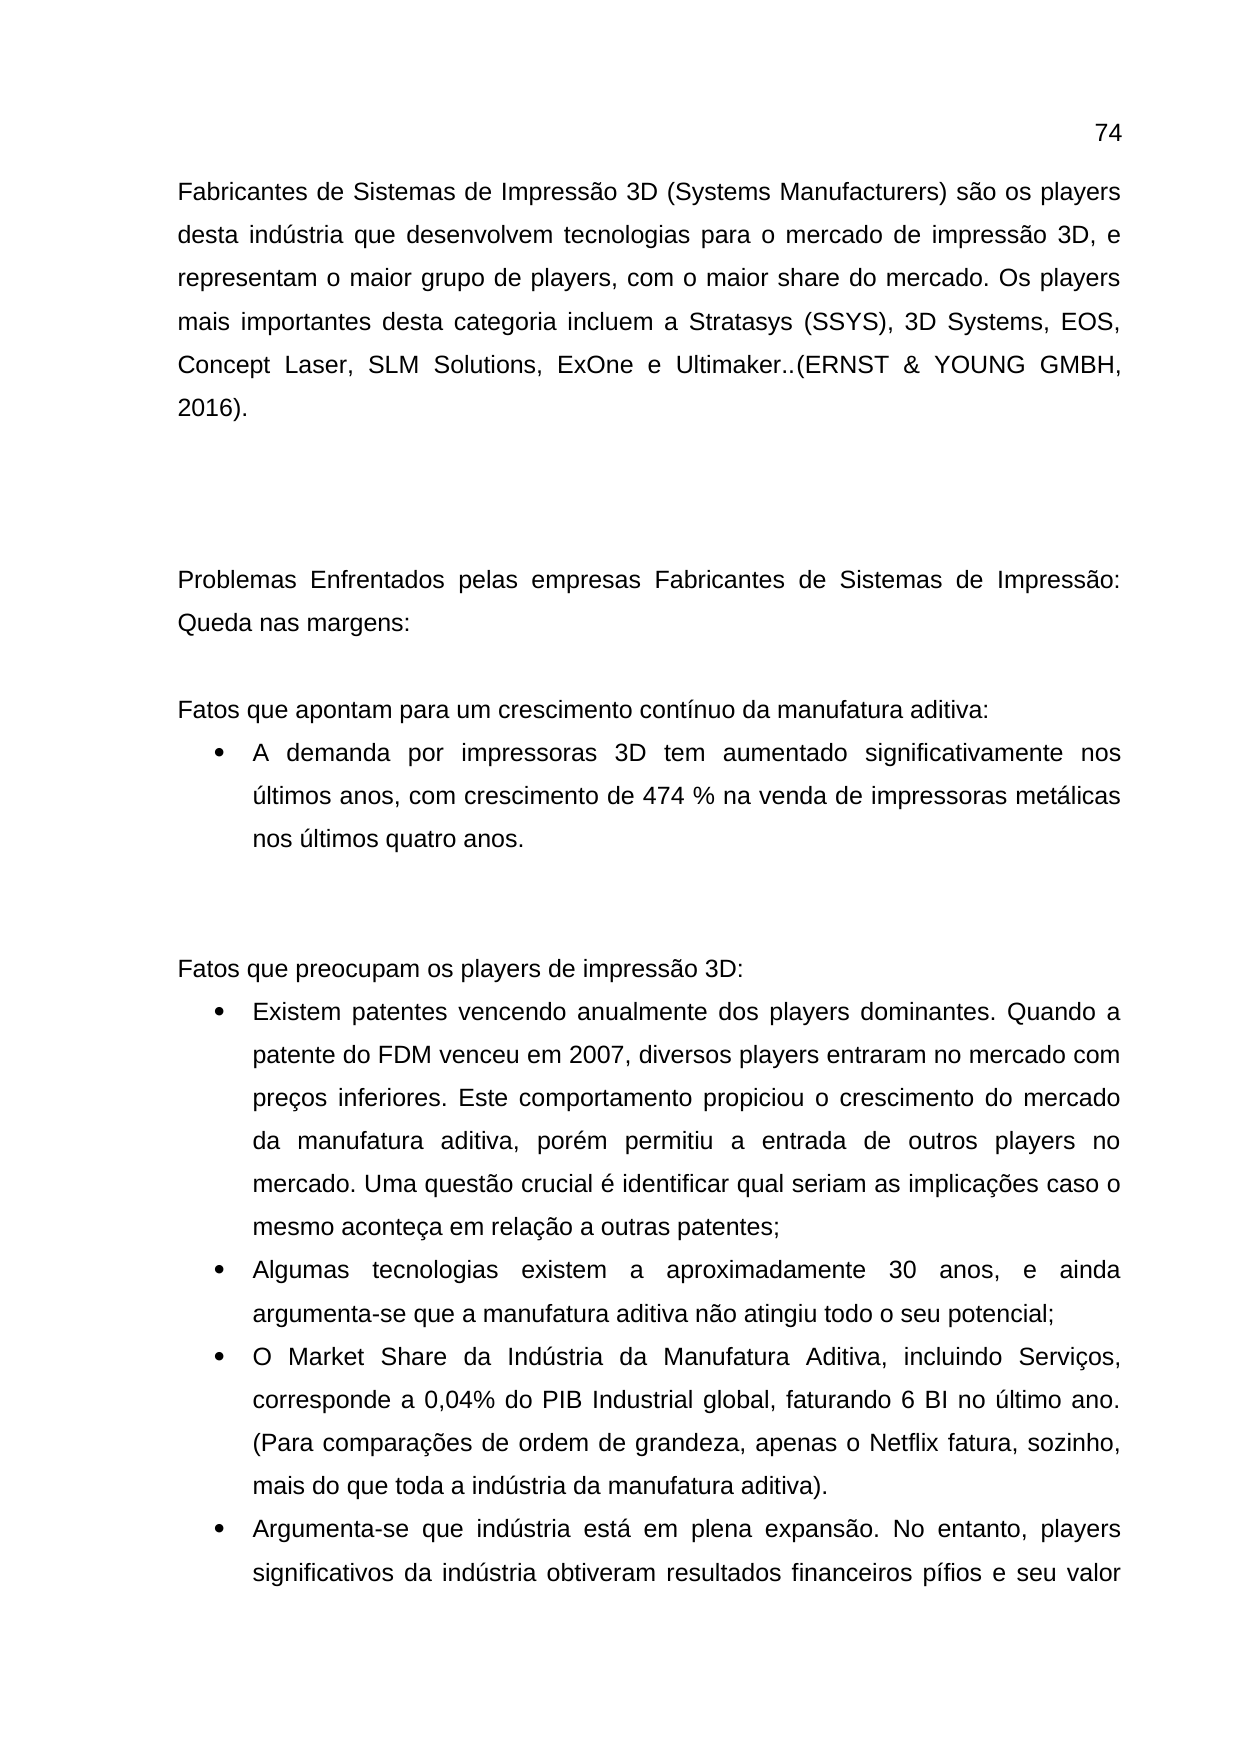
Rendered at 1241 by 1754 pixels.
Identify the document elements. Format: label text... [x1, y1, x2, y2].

list A demanda por impressoras 3D tem aumentado significativamente nos últimos anos, com crescimento de 474 % na venda de impressoras metálicas nos últimos quatro anos. [215, 738, 1122, 853]
list Existem patentes vencendo anualmente dos players dominantes. Quando a patente do FDM venceu em 2007, diversos players entraram no mercado com preços inferiores. Este comportamento propiciou o crescimento do mercado da manufatura aditiva, porém permitiu a entrada de outros players no mercado. Uma questão crucial é identificar qual seriam as implicações caso o mesmo aconteça em relação a outras patentes; [215, 997, 1122, 1241]
text Problemas Enfrentados pelas empresas Fabricantes de Sistemas de Impressão: Queda nas margens: [177, 565, 1122, 637]
text Fatos que preocupam os players de impressão 3D: [177, 953, 1122, 982]
list Algumas tecnologias existem a aproximadamente 30 anos, e ainda argumenta-se que a manufatura aditiva não atingiu todo o seu potencial; [215, 1256, 1122, 1327]
text Fatos que apontam para um crescimento contínuo da manufatura aditiva: [177, 695, 1122, 723]
list O Market Share da Indústria da Manufatura Aditiva, incluindo Serviços, corresponde a 0,04% do PIB Industrial global, faturando 6 BI no último ano. (Para comparações de ordem de grandeza, apenas o Netflix fatura, sozinho, mais do que toda a indústria da manufatura aditiva). [215, 1342, 1122, 1500]
text Fabricantes de Sistemas de Impressão 3D (Systems Manufacturers) são os players desta indústria que desenvolvem tecnologias para o mercado de impressão 3D, e representam o maior grupo de players, com o maior share do mercado. Os players mais importantes desta categoria incluem a Stratasys (SSYS), 3D Systems, EOS, Concept Laser, SLM Solutions, ExOne e Ultimaker..(ERNST & YOUNG GMBH, 2016). [177, 177, 1122, 422]
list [215, 1514, 1122, 1586]
